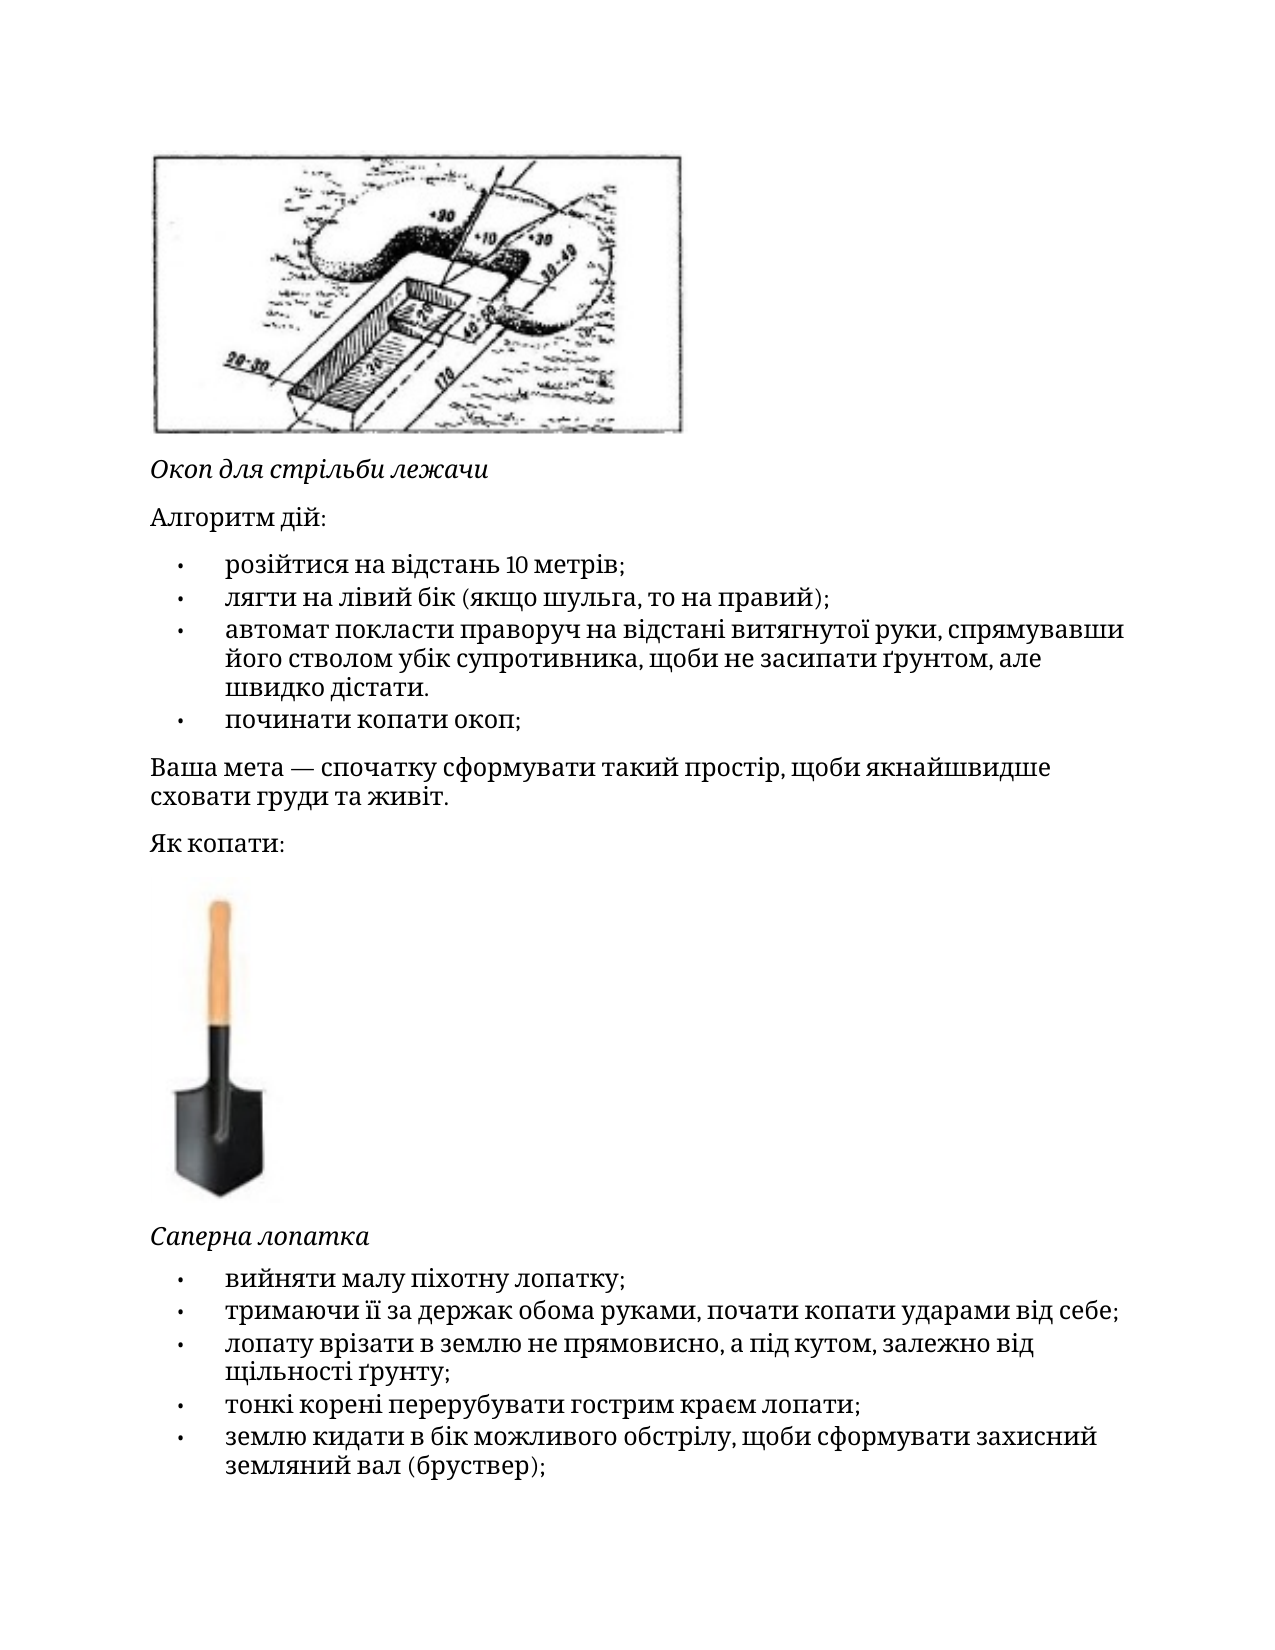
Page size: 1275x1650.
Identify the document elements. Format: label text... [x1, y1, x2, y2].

list тонкі корені перерубувати гострим краєм лопати; [175, 1391, 1125, 1419]
text Окоп для стрільби лежачи [150, 456, 1125, 485]
list починати копати окоп; [175, 706, 1125, 735]
text Як копати: [150, 830, 1125, 859]
list лопату врізати в землю не прямовисно, а під кутом, залежно від щільності ґрунту; [175, 1329, 1125, 1387]
list лягти на лівий бік (якщо шульга, то на правий); [175, 584, 1125, 612]
list тримаючи її за держак обома руками, почати копати ударами від себе; [175, 1297, 1125, 1326]
list землю кидати в бік можливого обстрілу, щоби сформувати захисний земляний вал (бруствер); [175, 1423, 1125, 1481]
picture [150, 150, 688, 436]
picture [150, 877, 286, 1203]
text Ваша мета — спочатку сформувати такий простір, щоби якнайшвидше сховати груди та живіт. [150, 754, 1125, 811]
text Алгоритм дій: [150, 504, 1125, 532]
list вийняти малу піхотну лопатку; [175, 1264, 1125, 1293]
list автомат покласти праворуч на відстані витягнутої руки, спрямувавши його стволом убік супротивника, щоби не засипати ґрунтом, але швидко дістати. [175, 616, 1125, 702]
text Саперна лопатка [150, 1223, 1125, 1252]
list розійтися на відстань 10 метрів; [175, 551, 1125, 580]
